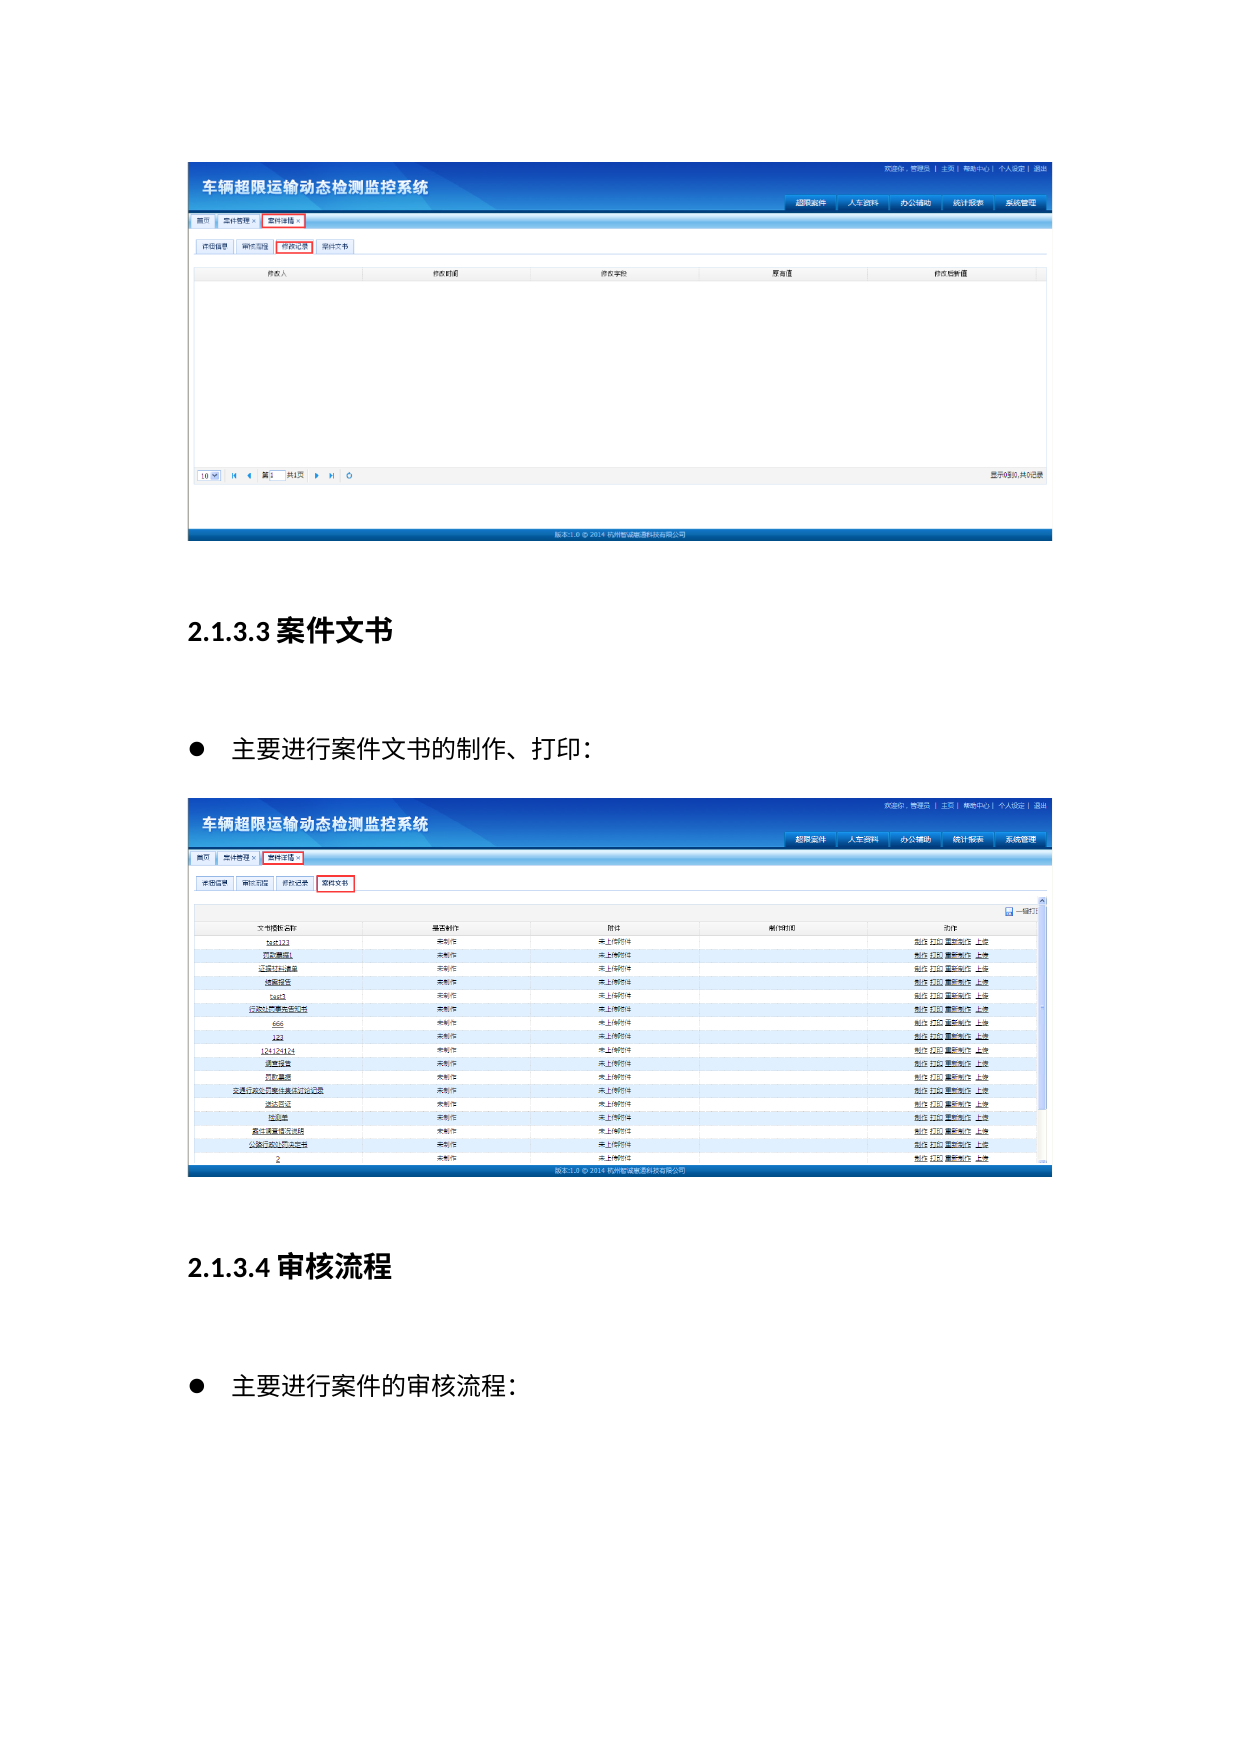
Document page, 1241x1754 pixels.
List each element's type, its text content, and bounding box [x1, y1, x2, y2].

list 主要进行案件的审核流程： [187, 1352, 1053, 1417]
list 主要进行案件文书的制作、打印： [187, 715, 1053, 780]
picture [187, 798, 1053, 1177]
subtitle 2.1.3.4审核流程 [187, 1233, 1053, 1298]
subtitle 2.1.3.3 案件文书 [187, 596, 1053, 661]
picture [187, 162, 1053, 541]
